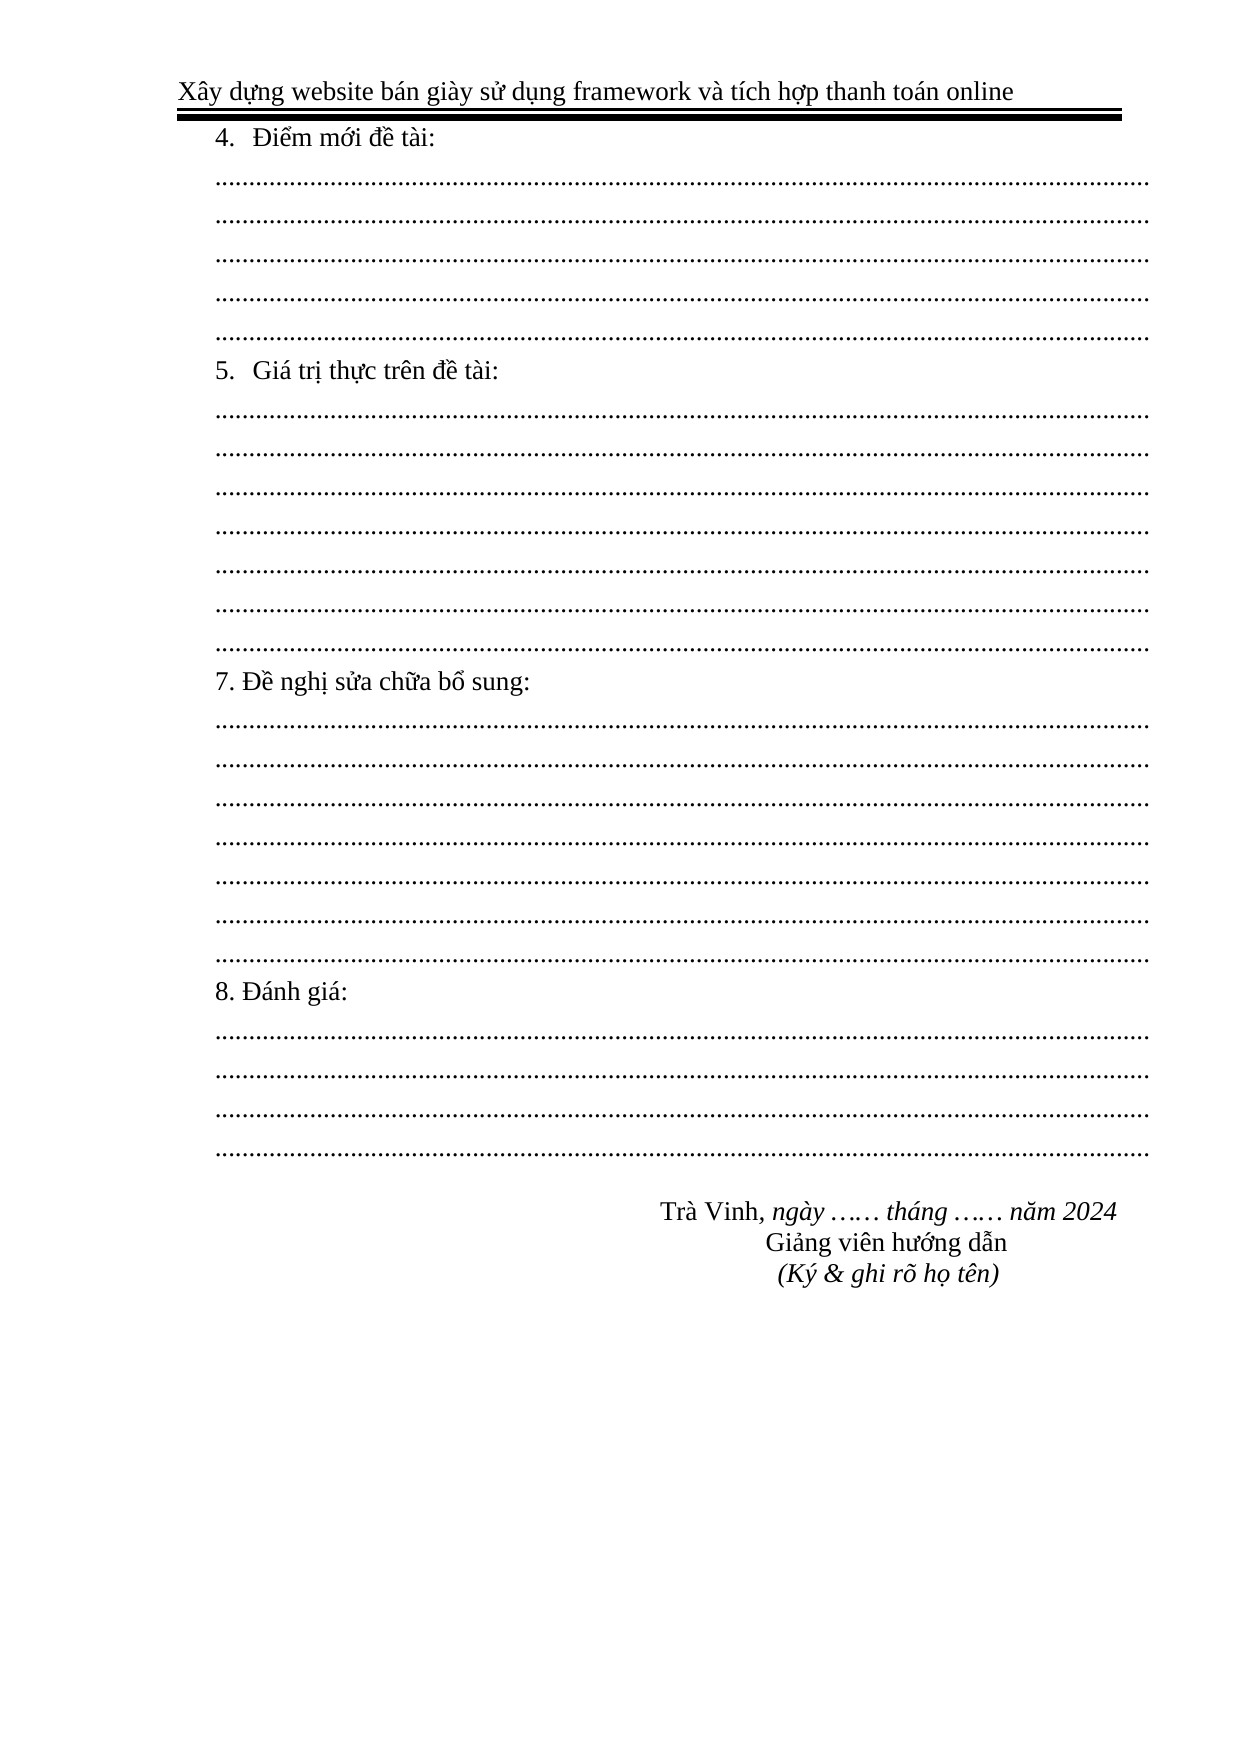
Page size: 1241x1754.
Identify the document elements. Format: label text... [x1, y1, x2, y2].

text 8. Đánh giá: [215, 976, 1122, 1007]
text 7. Đề nghị sửa chữa bổ sung: [215, 665, 1122, 696]
list Điểm mới đề tài: [215, 121, 1122, 152]
list Giá trị thực trên đề tài: [215, 354, 1122, 385]
text Trà Vinh, ngày …… tháng …… năm 2024 [214, 1195, 1122, 1226]
text (Ký & ghi rõ họ tên) [215, 1257, 1122, 1288]
text Giảng viên hướng dẫn [215, 1226, 1122, 1257]
